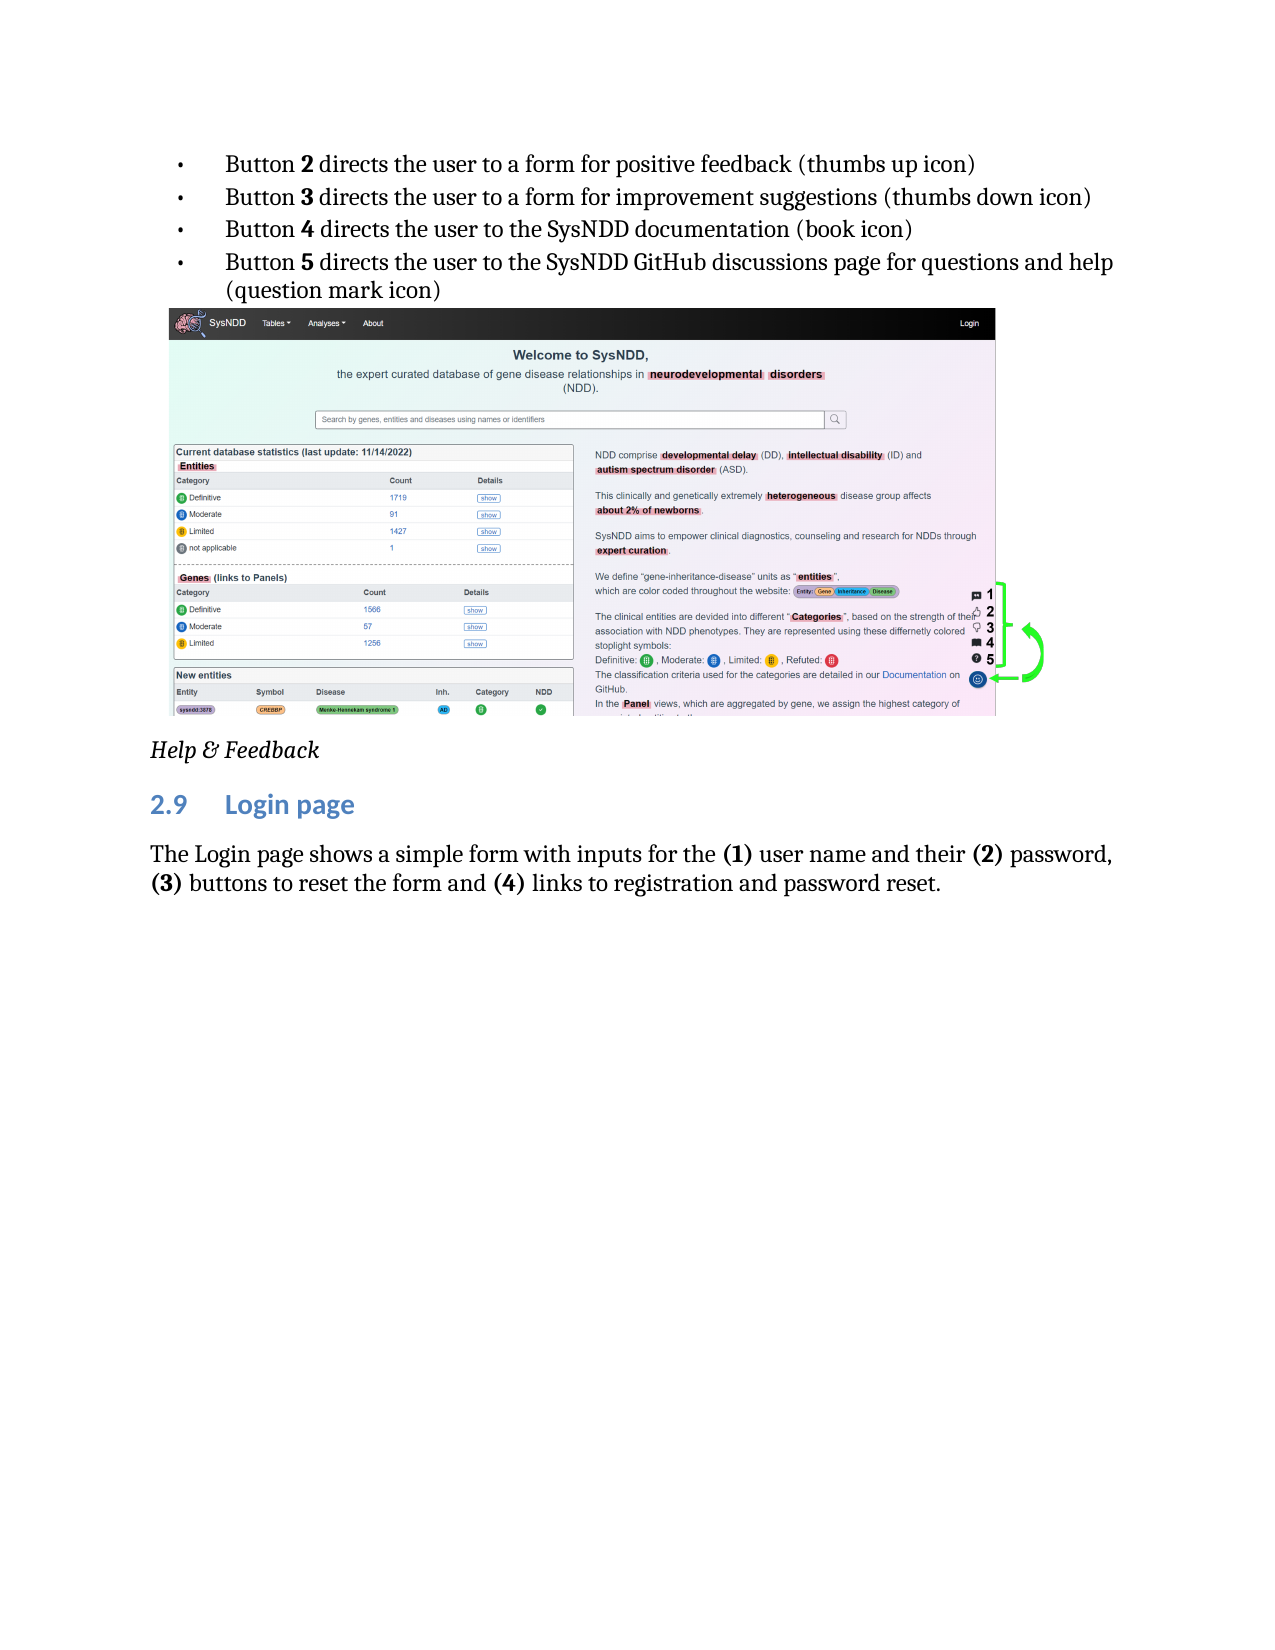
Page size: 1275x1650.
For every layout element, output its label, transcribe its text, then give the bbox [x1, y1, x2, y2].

subtitle 2.9 Login page [150, 786, 1125, 821]
list Button 5 directs the user to the SysNDD GitHub discussions page for questions and help (question mark icon) [175, 247, 1125, 305]
text Help & Feedback [150, 736, 1125, 765]
picture [168, 308, 1044, 716]
list Button 2 directs the user to a form for positive feedback (thumbs up icon) [175, 150, 1125, 179]
list Button 4 directs the user to the SysNDD documentation (book icon) [175, 215, 1125, 244]
list Button 3 directs the user to a form for improvement suggestions (thumbs down icon) [175, 182, 1125, 211]
text The Login page shows a simple form with inputs for the (1) user name and their (2) password, (3) buttons to reset the form and (4) links to registration and password reset. [150, 840, 1125, 898]
